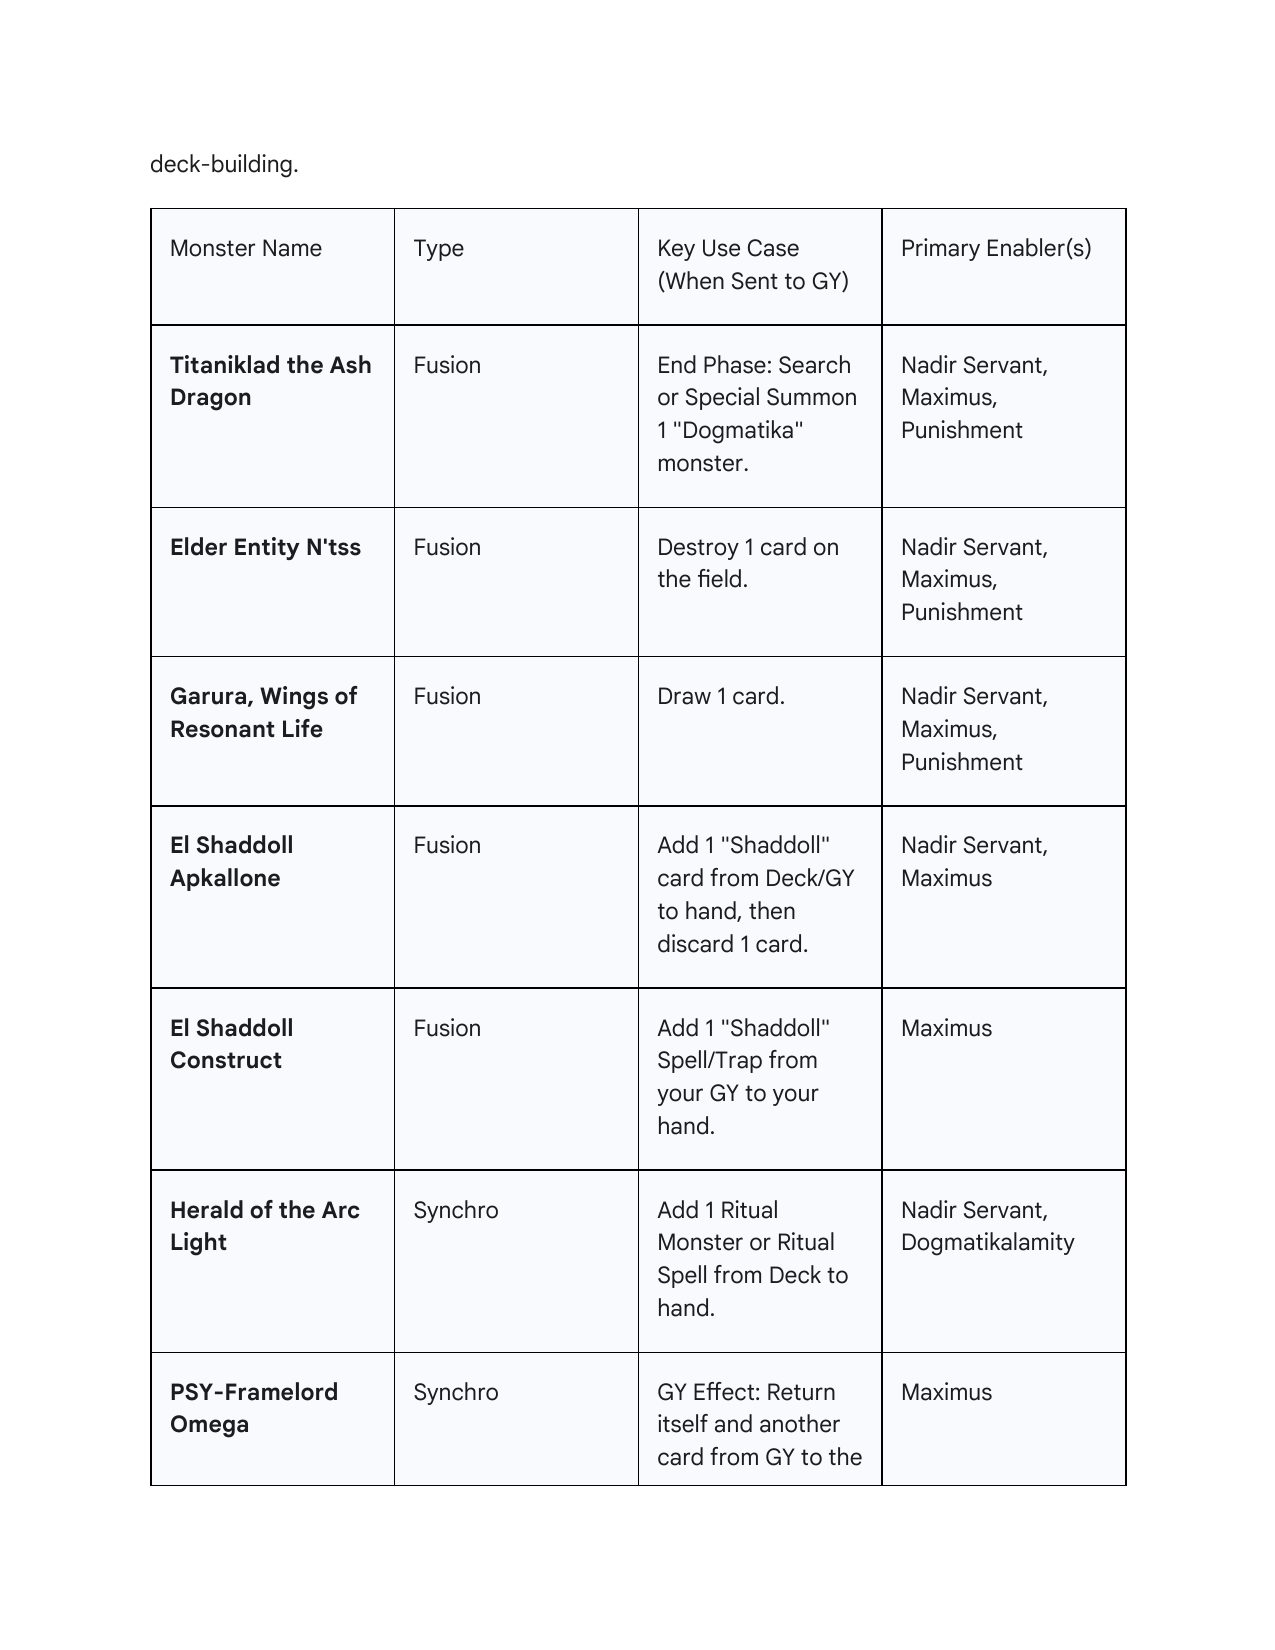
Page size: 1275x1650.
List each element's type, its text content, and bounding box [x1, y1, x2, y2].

table_header Monster Name [152, 209, 394, 324]
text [150, 150, 1125, 179]
table_cell Add 1 Ritual Monster or Ritual Spell from Deck to hand. [639, 1171, 881, 1351]
table_cell Add 1 "Shaddoll" Spell/Trap from your GY to your hand. [639, 989, 881, 1169]
table_cell Nadir Servant, Maximus, Punishment [883, 657, 1125, 805]
table_cell Fusion [395, 657, 638, 805]
table_cell Fusion [395, 508, 638, 656]
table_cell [639, 1353, 881, 1485]
table_cell Maximus [883, 989, 1125, 1169]
table_cell Elder Entity N'tss [152, 508, 394, 656]
table_cell Add 1 "Shaddoll" card from Deck/GY to hand, then discard 1 card. [639, 807, 881, 987]
table_cell Garura, Wings of Resonant Life [152, 657, 394, 805]
table_header Primary Enabler(s) [883, 209, 1125, 324]
table_cell Draw 1 card. [639, 657, 881, 805]
table_cell Nadir Servant, Maximus, Punishment [883, 508, 1125, 656]
table_cell End Phase: Search or Special Summon 1 "Dogmatika" monster. [639, 326, 881, 506]
table_header Type [395, 209, 638, 324]
table_cell Maximus [883, 1353, 1125, 1485]
table_header Key Use Case (When Sent to GY) [639, 209, 881, 324]
table_cell Titaniklad the Ash Dragon [152, 326, 394, 506]
table_cell Nadir Servant, Maximus, Punishment [883, 326, 1125, 506]
table_cell Nadir Servant, Maximus [883, 807, 1125, 987]
table_cell Fusion [395, 807, 638, 987]
table_cell Fusion [395, 326, 638, 506]
table_cell Synchro [395, 1171, 638, 1351]
table_cell El Shaddoll Construct [152, 989, 394, 1169]
table_cell Synchro [395, 1353, 638, 1485]
table_cell Nadir Servant, Dogmatikalamity [883, 1171, 1125, 1351]
table_cell Fusion [395, 989, 638, 1169]
table_cell Destroy 1 card on the field. [639, 508, 881, 656]
table_cell Herald of the Arc Light [152, 1171, 394, 1351]
table_cell El Shaddoll Apkallone [152, 807, 394, 987]
table_cell PSY-Framelord Omega [152, 1353, 394, 1485]
